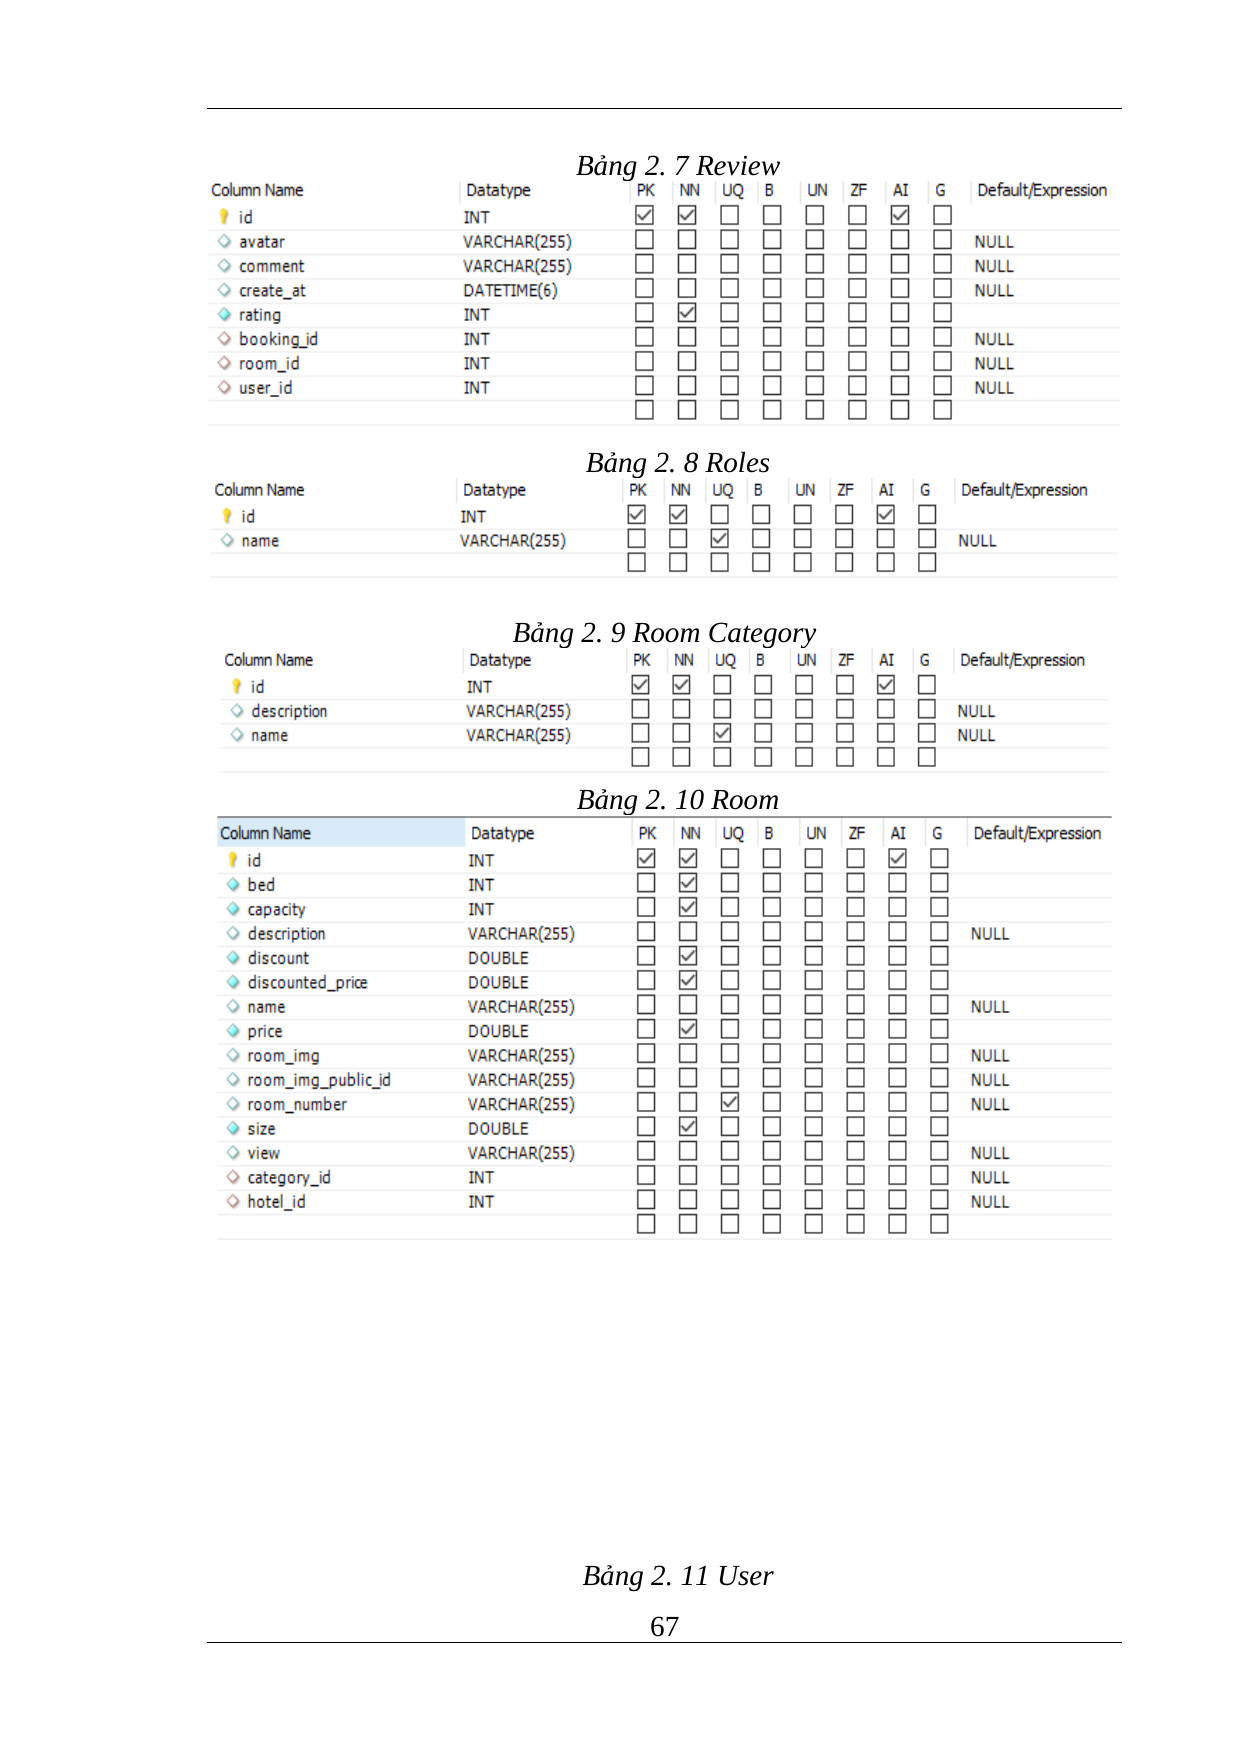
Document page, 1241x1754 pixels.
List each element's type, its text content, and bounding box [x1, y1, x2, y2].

picture [210, 478, 1119, 599]
picture [220, 648, 1109, 782]
text Bảng 2. 10 Room [236, 782, 1122, 816]
text Bảng 2. 11 User [236, 1558, 1122, 1592]
text Bảng 2. 8 Roles [236, 445, 1122, 478]
text Bảng 2. 7 Review [236, 148, 1122, 181]
picture [208, 181, 1121, 429]
picture [217, 815, 1112, 1240]
